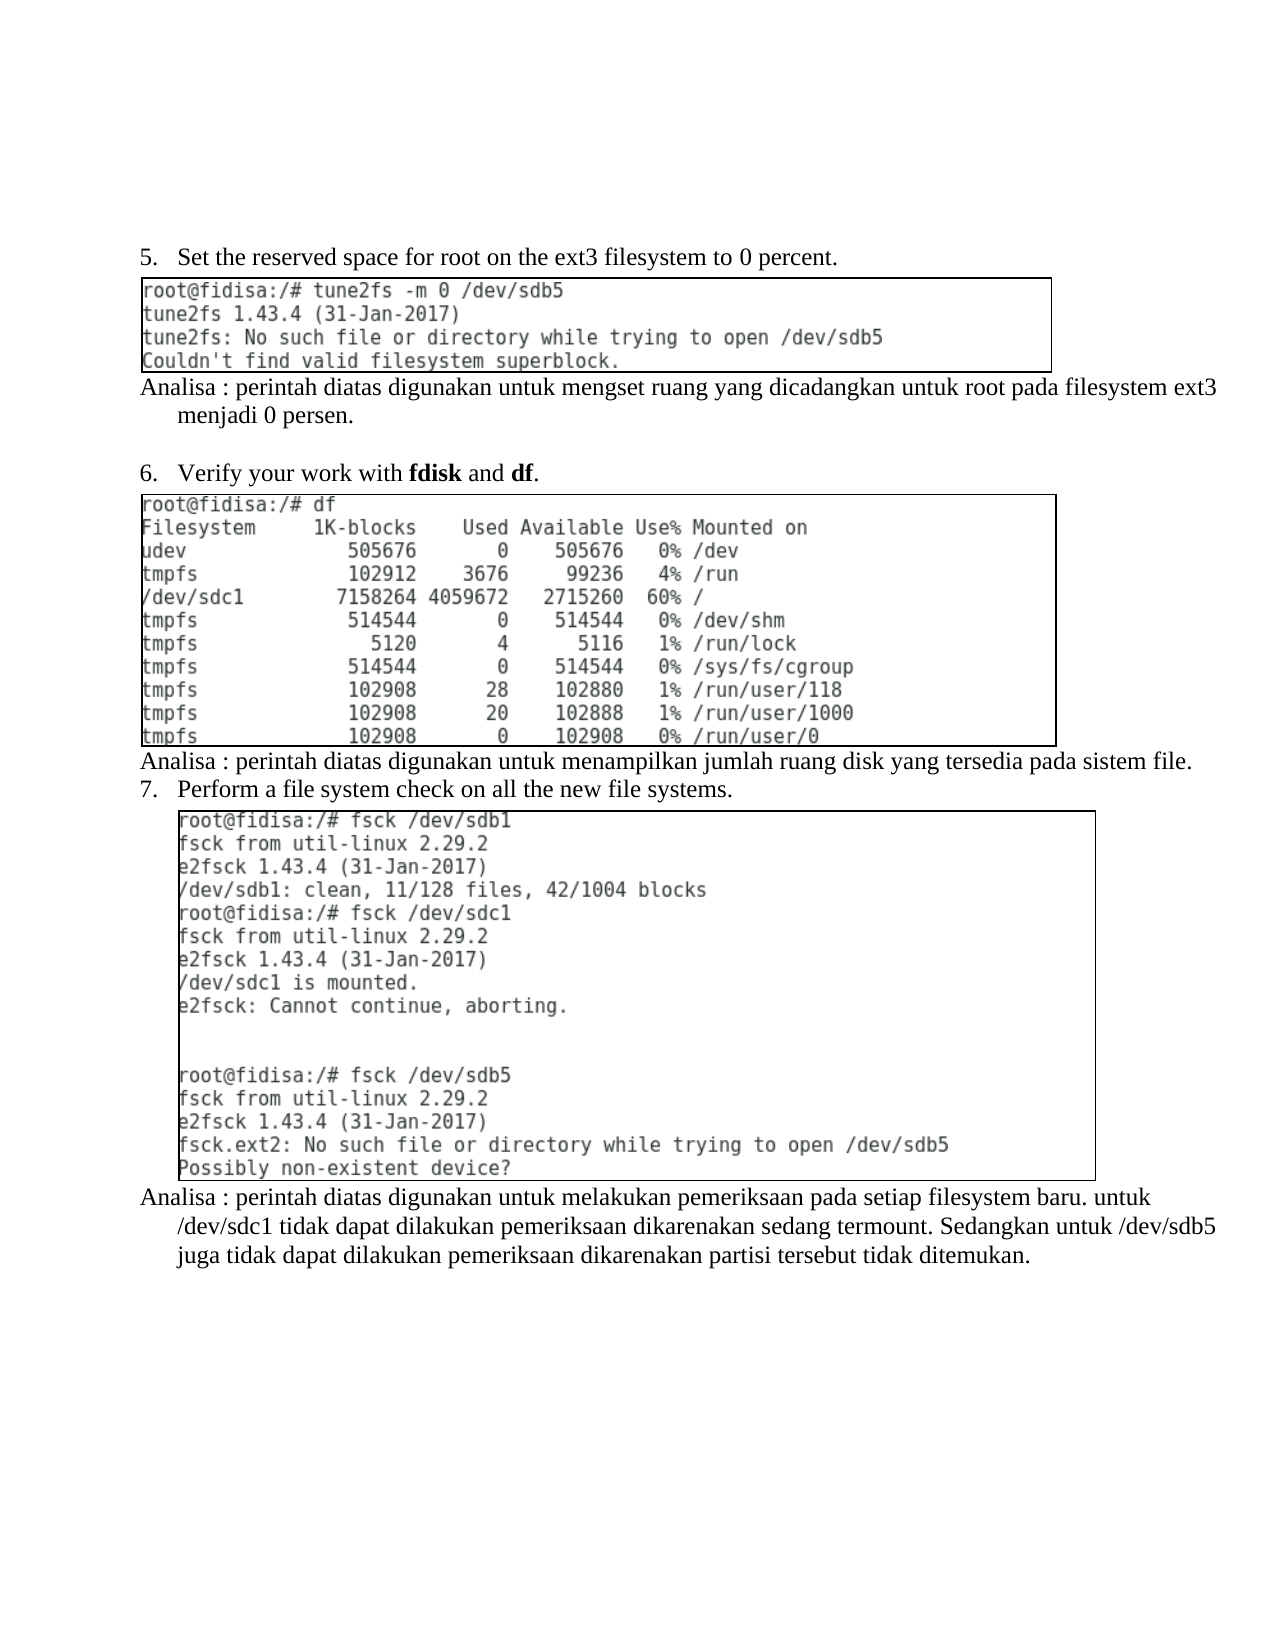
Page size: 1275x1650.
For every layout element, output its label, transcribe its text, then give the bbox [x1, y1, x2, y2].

list Set the reserved space for root on the ext3 filesystem to 0 percent. [139, 242, 1235, 271]
text /dev/sdc1 tidak dapat dilakukan pemeriksaan dikarenakan sedang termount. Sedangkan untuk /dev/sdb5 juga tidak dapat dilakukan pemeriksaan dikarenakan partisi tersebut tidak ditemukan. [177, 1211, 1235, 1269]
picture [143, 496, 854, 745]
picture [180, 812, 948, 1179]
list Perform a file system check on all the new file systems. [139, 775, 1235, 803]
picture [143, 282, 882, 371]
list Verify your work with fdisk and df. [139, 458, 1235, 487]
